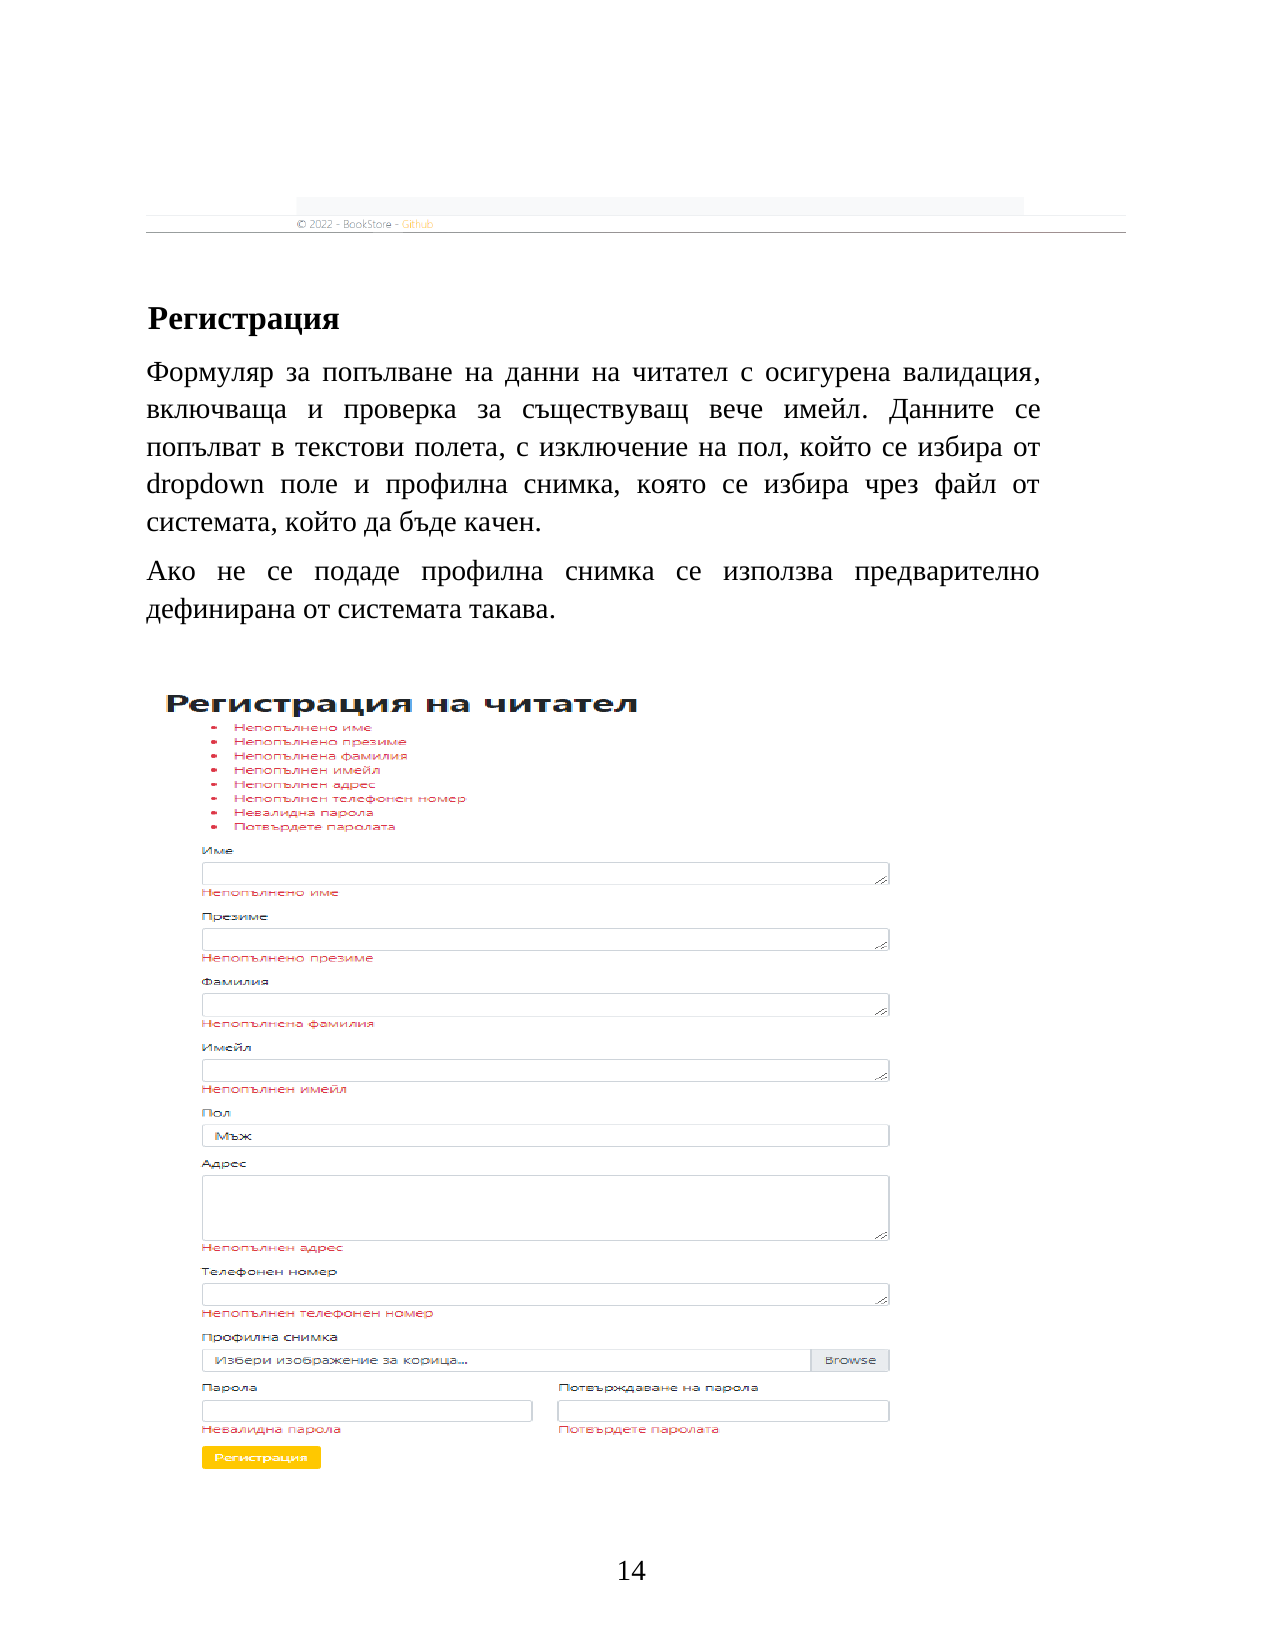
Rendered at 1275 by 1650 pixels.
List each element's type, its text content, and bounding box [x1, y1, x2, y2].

text Ако не се подаде профилна снимка се използва предварително дефинирана от системата такава. [146, 553, 1041, 624]
picture [147, 690, 1053, 1474]
text Формуляр за попълване на данни на читател с осигурена валидация, включваща и проверка за съществуващ вече имейл. Данните се попълват в текстови полета, с изключение на пол, който се избира от dropdown поле и профилна снимка, която се избира чрез файл от системата, който да бъде качен. [146, 354, 1041, 537]
picture [146, 197, 1126, 233]
text Регистрация [148, 299, 1041, 337]
